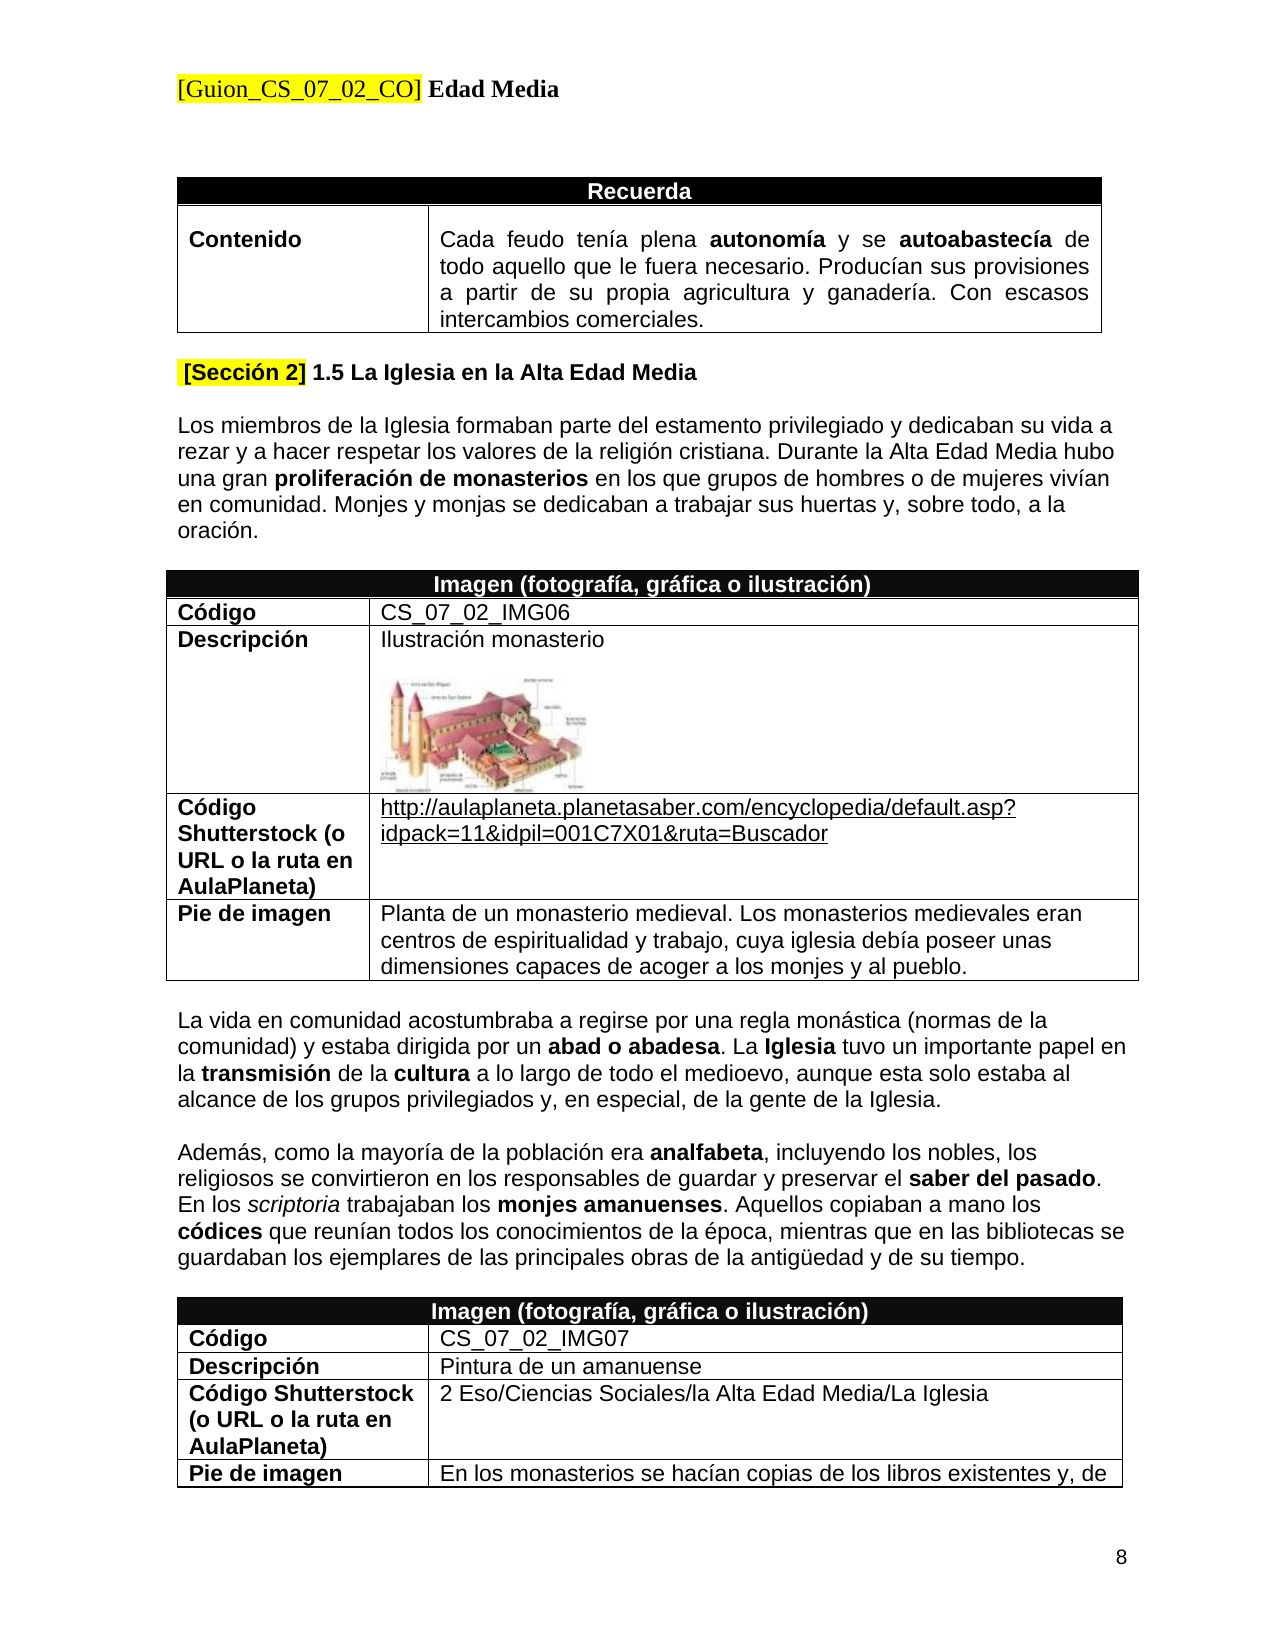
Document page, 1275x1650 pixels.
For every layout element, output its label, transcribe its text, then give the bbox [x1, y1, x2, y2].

table_cell Código [167, 599, 369, 625]
table_cell Cada feudo tenía plena autonomía y se autoabastecía de todo aquello que le fuera necesario. Producían sus provisiones a partir de su propia agricultura y ganadería. Con escasos intercambios comerciales. [429, 206, 1101, 332]
table_header Imagen (fotografía, gráfica o ilustración) [167, 571, 1138, 597]
table_cell Código Shutterstock (o URL o la ruta en AulaPlaneta) [167, 794, 369, 899]
text Además, como la mayoría de la población era analfabeta, incluyendo los nobles, los religiosos se convirtieron en los responsables de guardar y preservar el saber del pasado. En los scriptoria trabajaban los monjes amanuenses. Aquellos copiaban a mano los códices que reunían todos los conocimientos de la época, mientras que en las bibliotecas se guardaban los ejemplares de las principales obras de la antigüedad y de su tiempo. [177, 1139, 1127, 1270]
picture [380, 678, 587, 793]
text Los miembros de la Iglesia formaban parte del estamento privilegiado y dedicaban su vida a rezar y a hacer respetar los valores de la religión cristiana. Durante la Alta Edad Media hubo una gran proliferación de monasterios en los que grupos de hombres o de mujeres vivían en comunidad. Monjes y monjas se dedicaban a trabajar sus huertas y, sobre todo, a la oración. [177, 412, 1127, 544]
table_cell Código [178, 1325, 428, 1352]
table_cell Código Shutterstock (o URL o la ruta en AulaPlaneta) [178, 1380, 428, 1459]
table_header Recuerda [178, 178, 1101, 204]
table_cell Planta de un monasterio medieval. Los monasterios medievales eran centros de espiritualidad y trabajo, cuya iglesia debía poseer unas dimensiones capaces de acoger a los monjes y al pueblo. [370, 900, 1138, 979]
table_cell http://aulaplaneta.planetasaber.com/encyclopedia/default.asp?idpack=11&idpil=001C7X01&ruta=Buscador [370, 794, 1138, 899]
table_cell Contenido [178, 206, 428, 332]
table_cell Pie de imagen [167, 900, 369, 979]
table_cell Ilustración monasterio [370, 626, 1138, 793]
table_cell CS_07_02_IMG06 [370, 599, 1138, 625]
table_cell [429, 1460, 1122, 1486]
table_cell 2 Eso/Ciencias Sociales/la Alta Edad Media/La Iglesia [429, 1380, 1122, 1459]
table_cell Descripción [178, 1353, 428, 1379]
table_cell CS_07_02_IMG07 [429, 1325, 1122, 1352]
table_cell Descripción [167, 626, 369, 793]
table_header Imagen (fotografía, gráfica o ilustración) [178, 1298, 1122, 1324]
table_cell Pintura de un amanuense [429, 1353, 1122, 1379]
text La vida en comunidad acostumbraba a regirse por una regla monástica (normas de la comunidad) y estaba dirigida por un abad o abadesa. La Iglesia tuvo un importante papel en la transmisión de la cultura a lo largo de todo el medioevo, aunque esta solo estaba al alcance de los grupos privilegiados y, en especial, de la gente de la Iglesia. [177, 1007, 1127, 1112]
text [Sección 2] 1.5 La Iglesia en la Alta Edad Media [306, 359, 1127, 386]
table_cell Pie de imagen [178, 1460, 428, 1486]
